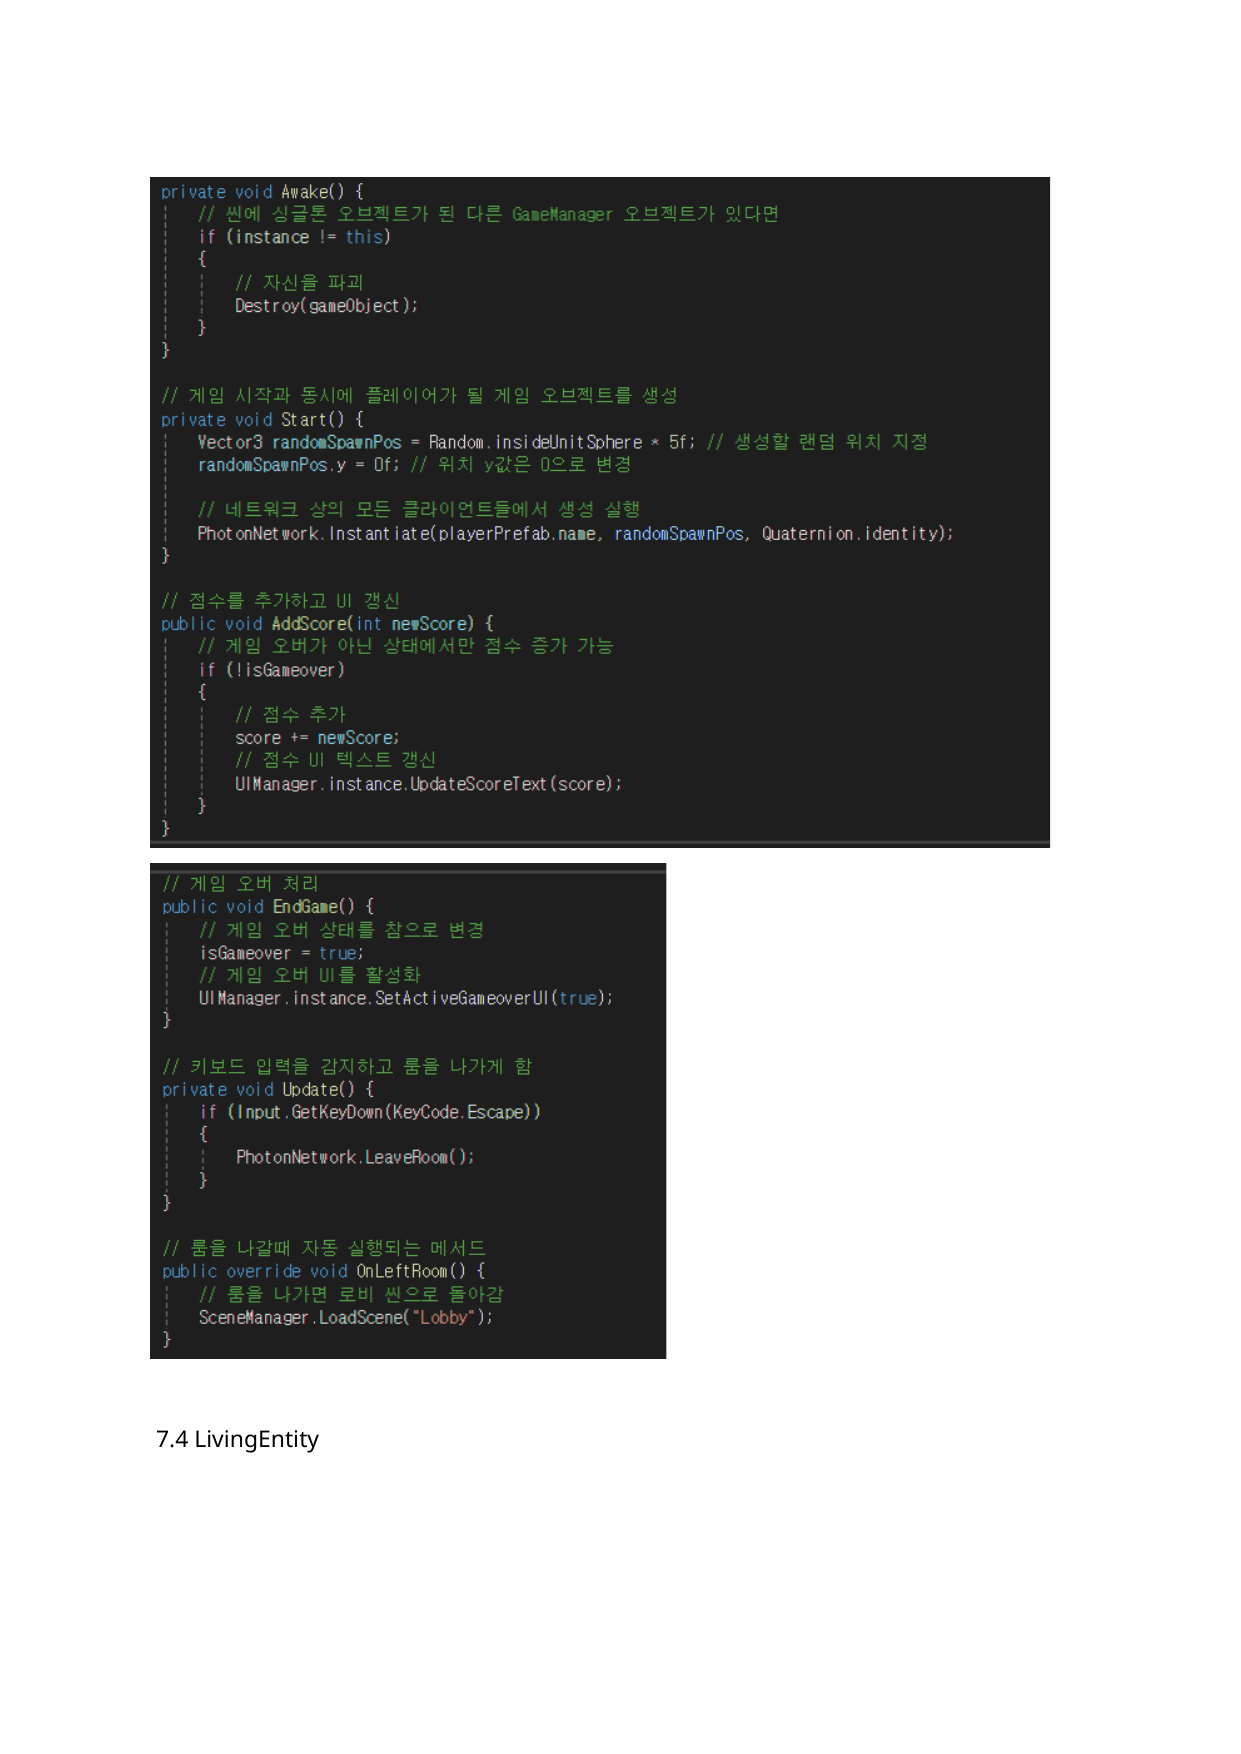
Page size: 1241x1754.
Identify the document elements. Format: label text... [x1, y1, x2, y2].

picture [150, 863, 667, 1359]
picture [150, 177, 1050, 848]
text 7.4 LivingEntity [150, 1423, 1090, 1455]
